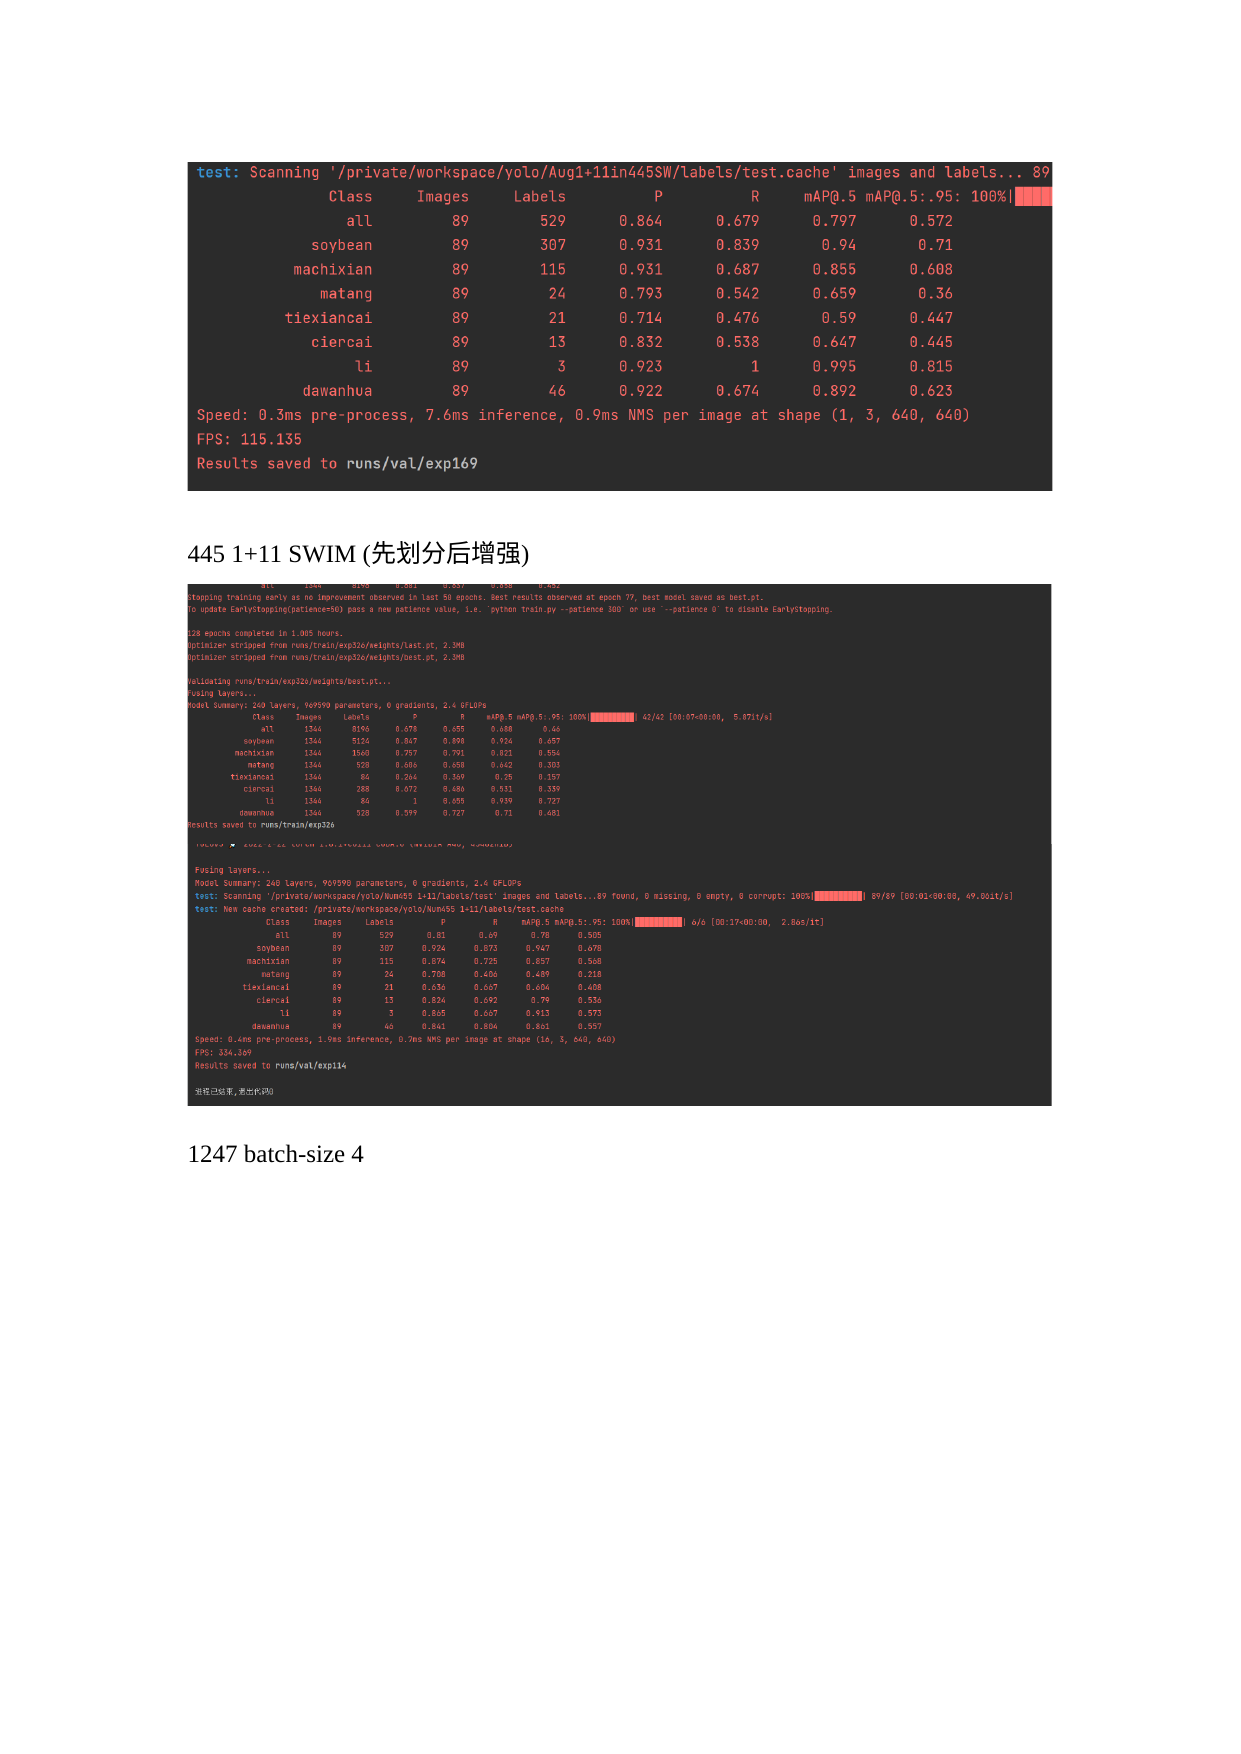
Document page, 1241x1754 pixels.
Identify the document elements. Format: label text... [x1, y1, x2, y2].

text 1247 batch-size 4 [187, 1137, 1053, 1169]
text 445 1+11 SWIM (先划分后增强) [187, 519, 1053, 584]
picture [187, 162, 1053, 491]
picture [187, 584, 1052, 1106]
